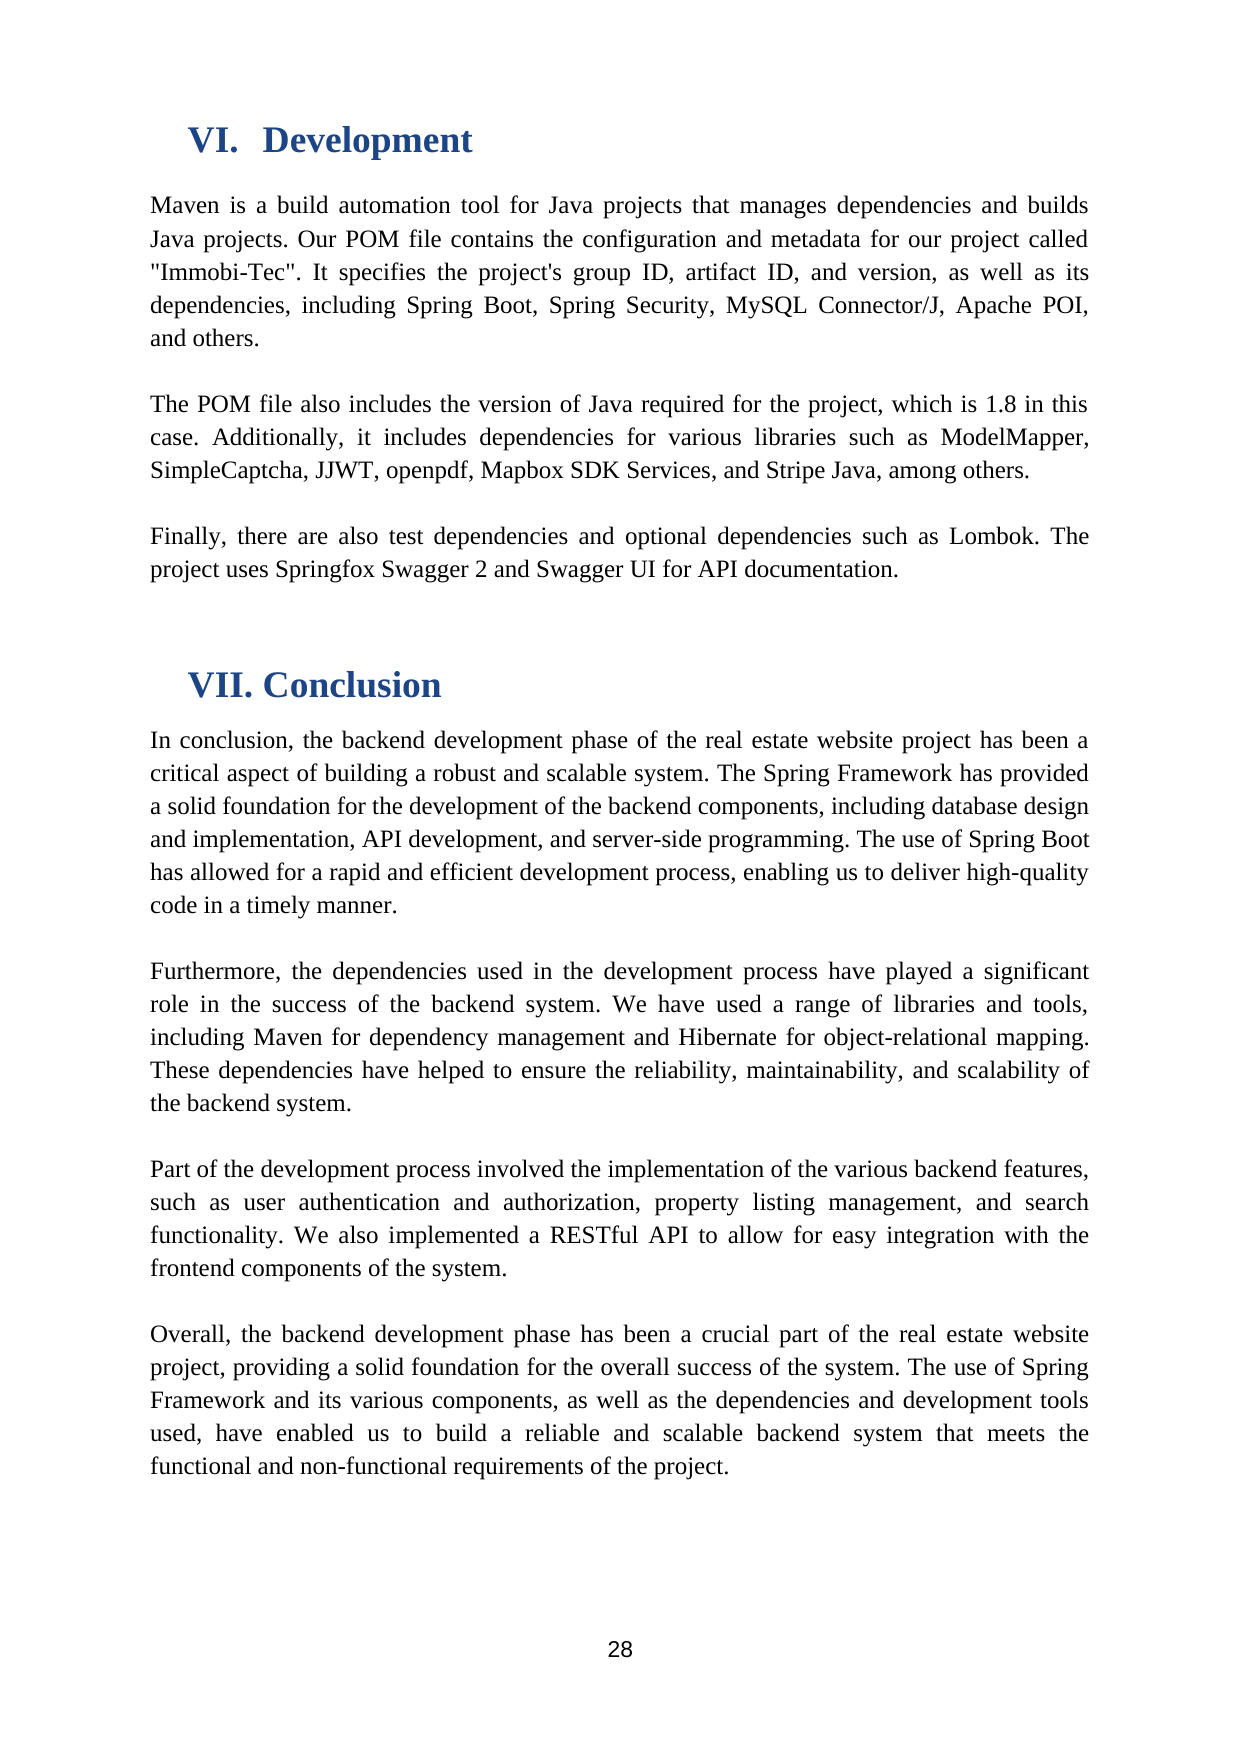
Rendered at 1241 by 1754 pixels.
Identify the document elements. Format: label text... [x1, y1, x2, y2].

text Furthermore, the dependencies used in the development process have played a significant role in the success of the backend system. We have used a range of libraries and tools, including Maven for dependency management and Hibernate for object-relational mapping. These dependencies have helped to ensure the reliability, maintainability, and scalability of the backend system. [150, 956, 1090, 1117]
text In conclusion, the backend development phase of the real estate website project has been a critical aspect of building a robust and scalable system. The Spring Framework has provided a solid foundation for the development of the backend components, including database design and implementation, API development, and server-side programming. The use of Spring Boot has allowed for a rapid and efficient development process, enabling us to deliver high-quality code in a timely manner. [150, 725, 1090, 919]
text Finally, there are also test dependencies and optional dependencies such as Lombok. The project uses Springfox Swagger 2 and Swagger UI for API documentation. [150, 521, 1090, 583]
text The POM file also includes the version of Java required for the project, which is 1.8 in this case. Additionally, it includes dependencies for various libraries such as ModelMapper, SimpleCaptcha, JJWT, openpdf, Mapbox SDK Services, and Stripe Java, among others. [150, 389, 1090, 483]
subtitle Development [187, 118, 1090, 161]
subtitle Conclusion [187, 663, 1090, 706]
text Maven is a build automation tool for Java projects that manages dependencies and builds Java projects. Our POM file contains the configuration and metadata for our project called "Immobi-Tec". It specifies the project's group ID, artifact ID, and version, as well as its dependencies, including Spring Boot, Spring Security, MySQL Connector/J, Apache POI, and others. [150, 191, 1090, 351]
text Part of the development process involved the implementation of the various backend features, such as user authentication and authorization, property listing management, and search functionality. We also implemented a RESTful API to allow for easy integration with the frontend components of the system. [150, 1154, 1090, 1282]
text Overall, the backend development phase has been a crucial part of the real estate website project, providing a solid foundation for the overall success of the system. The use of Spring Framework and its various components, as well as the dependencies and development tools used, have enabled us to build a reliable and scalable backend system that meets the functional and non-functional requirements of the project. [150, 1319, 1090, 1480]
